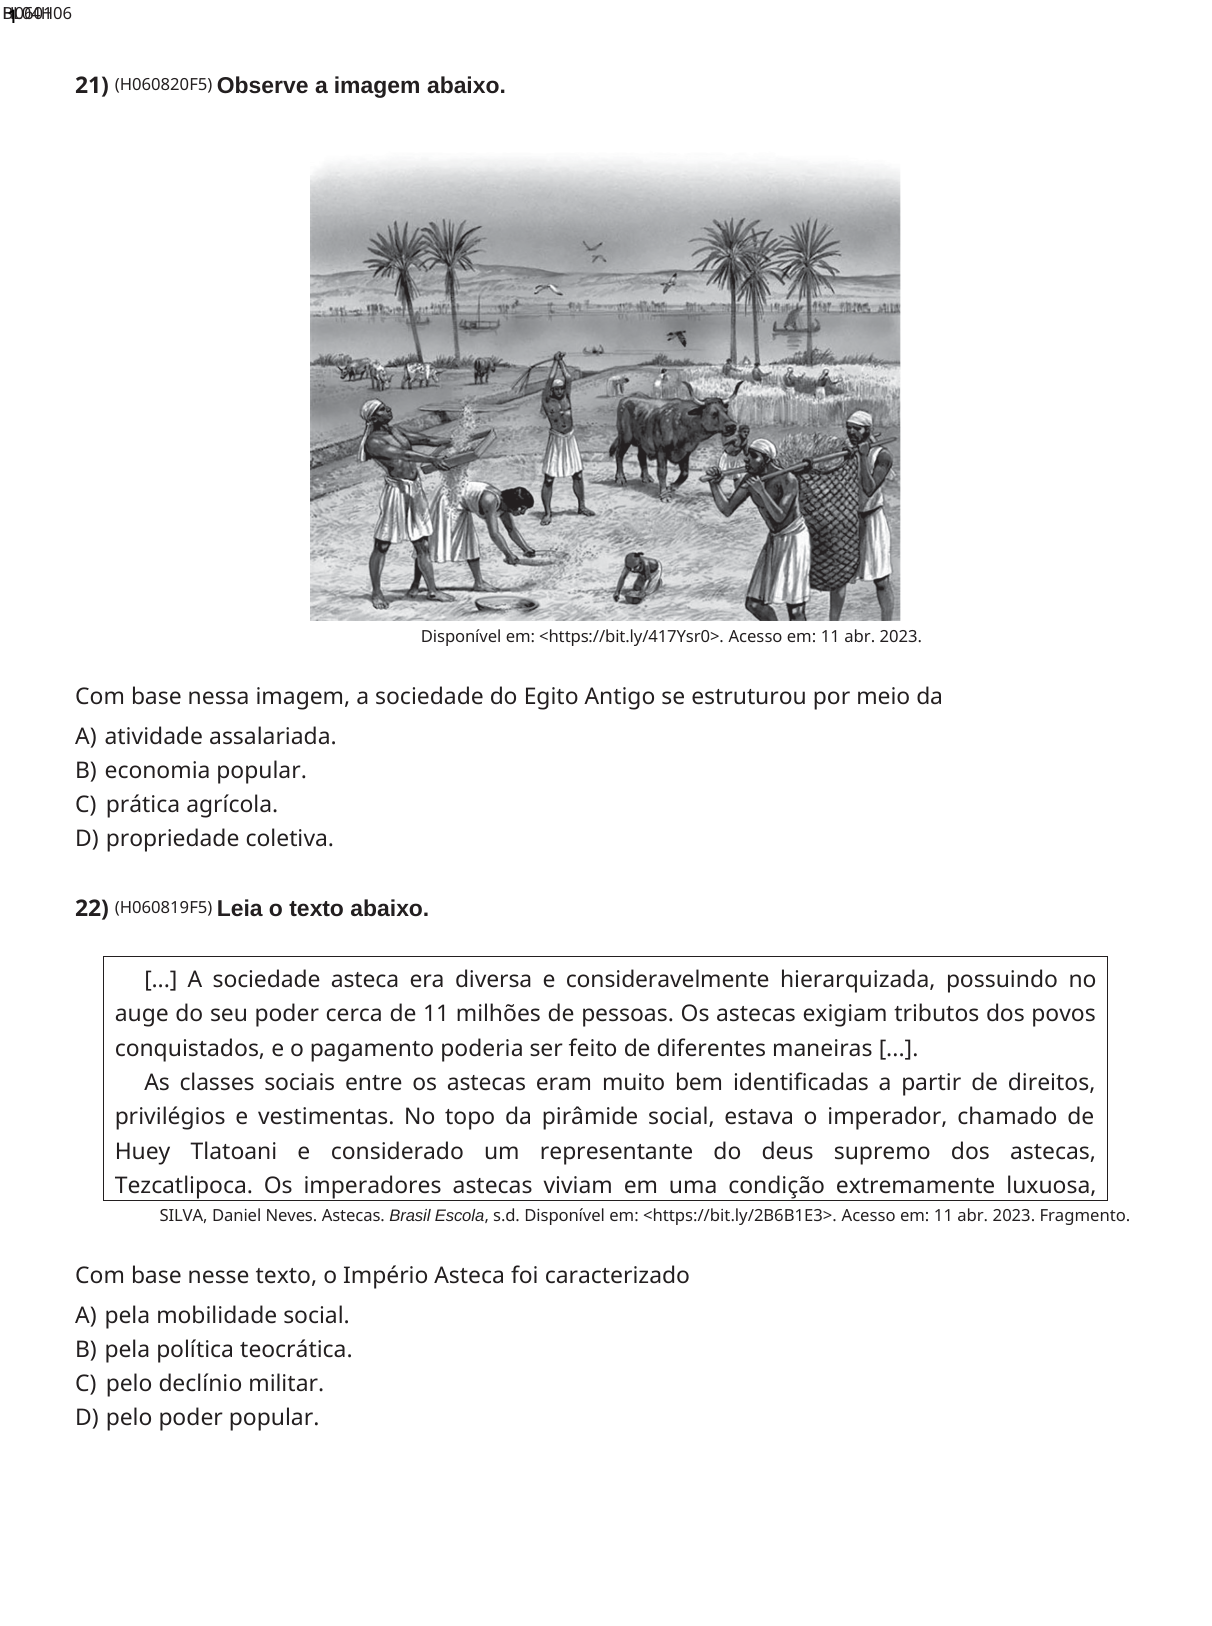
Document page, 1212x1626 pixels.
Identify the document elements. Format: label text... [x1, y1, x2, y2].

list prática agrícola. [75, 788, 1149, 819]
list atividade assalariada. [75, 720, 1149, 751]
text Com base nesse texto, o Império Asteca foi caracterizado [75, 1259, 1149, 1290]
list pela política teocrática. [75, 1333, 1149, 1364]
list economia popular. [75, 754, 1149, 785]
list (H060820F5) Observe a imagem abaixo. [75, 69, 1149, 100]
list pelo declínio militar. [75, 1367, 1149, 1398]
picture [310, 150, 901, 621]
list pelo poder popular. [75, 1401, 1149, 1432]
list pela mobilidade social. [75, 1299, 1149, 1330]
list propriedade coletiva. [75, 822, 1149, 853]
text Com base nessa imagem, a sociedade do Egito Antigo se estruturou por meio da [75, 680, 1149, 711]
list (H060819F5) Leia o texto abaixo. [75, 892, 1149, 923]
text SILVA, Daniel Neves. Astecas. Brasil Escola, s.d. Disponível em: <https://bit.ly/2B6B1E3>. Acesso em: 11 abr. 2023. Fragmento. [159, 953, 1149, 1226]
